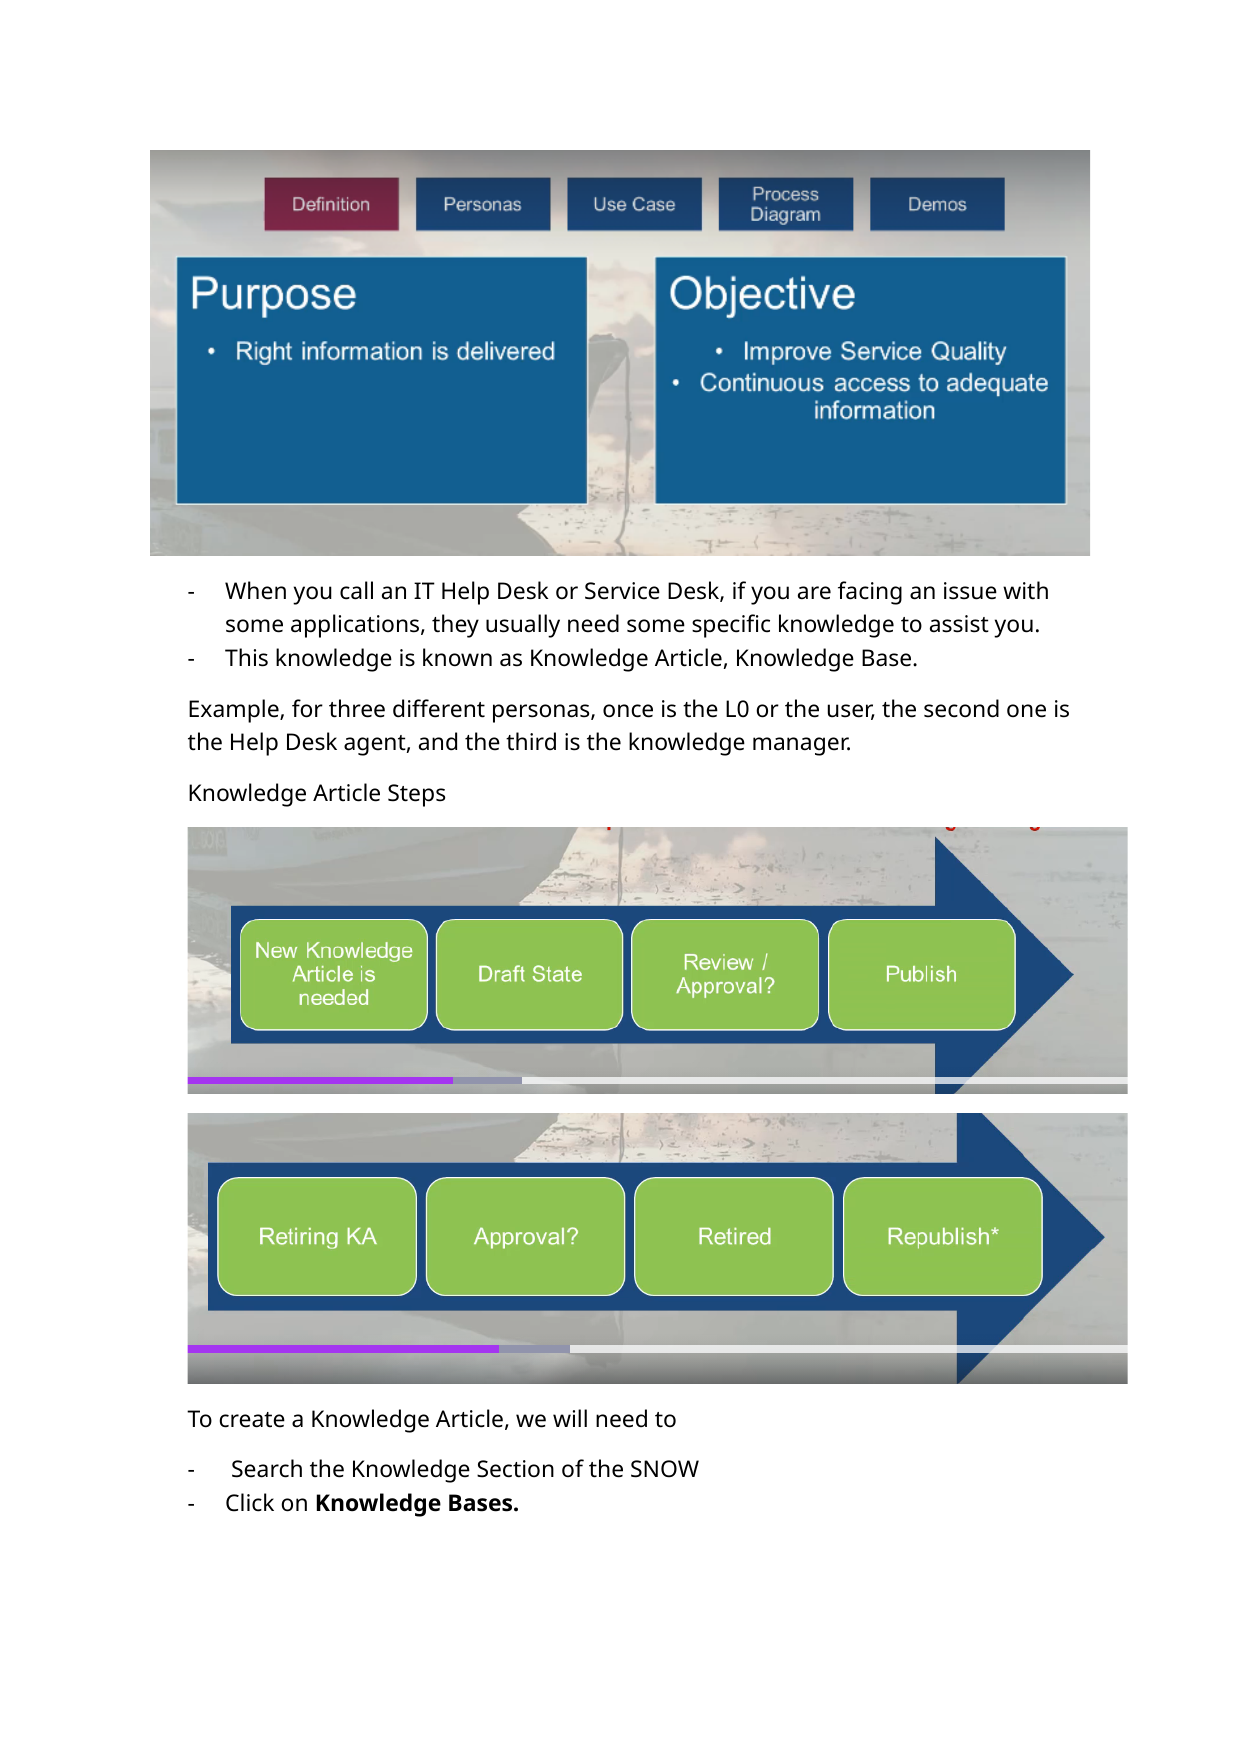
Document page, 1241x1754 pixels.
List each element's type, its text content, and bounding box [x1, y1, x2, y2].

list Click on Knowledge Bases. [187, 1487, 1090, 1518]
list This knowledge is known as Knowledge Article, Knowledge Base. [187, 642, 1090, 673]
picture [187, 1113, 1128, 1384]
text To create a Knowledge Article, we will need to [187, 1403, 1090, 1434]
picture [150, 150, 1091, 556]
list When you call an IT Help Desk or Service Desk, if you are facing an issue with some applications, they usually need some specific knowledge to assist you. [187, 575, 1090, 640]
list Search the Knowledge Section of the SNOW [187, 1453, 1090, 1484]
text Knowledge Article Steps [187, 777, 1090, 808]
text Example, for three different personas, once is the L0 or the user, the second one is the Help Desk agent, and the third is the knowledge manager. [187, 693, 1090, 758]
picture [187, 827, 1128, 1094]
